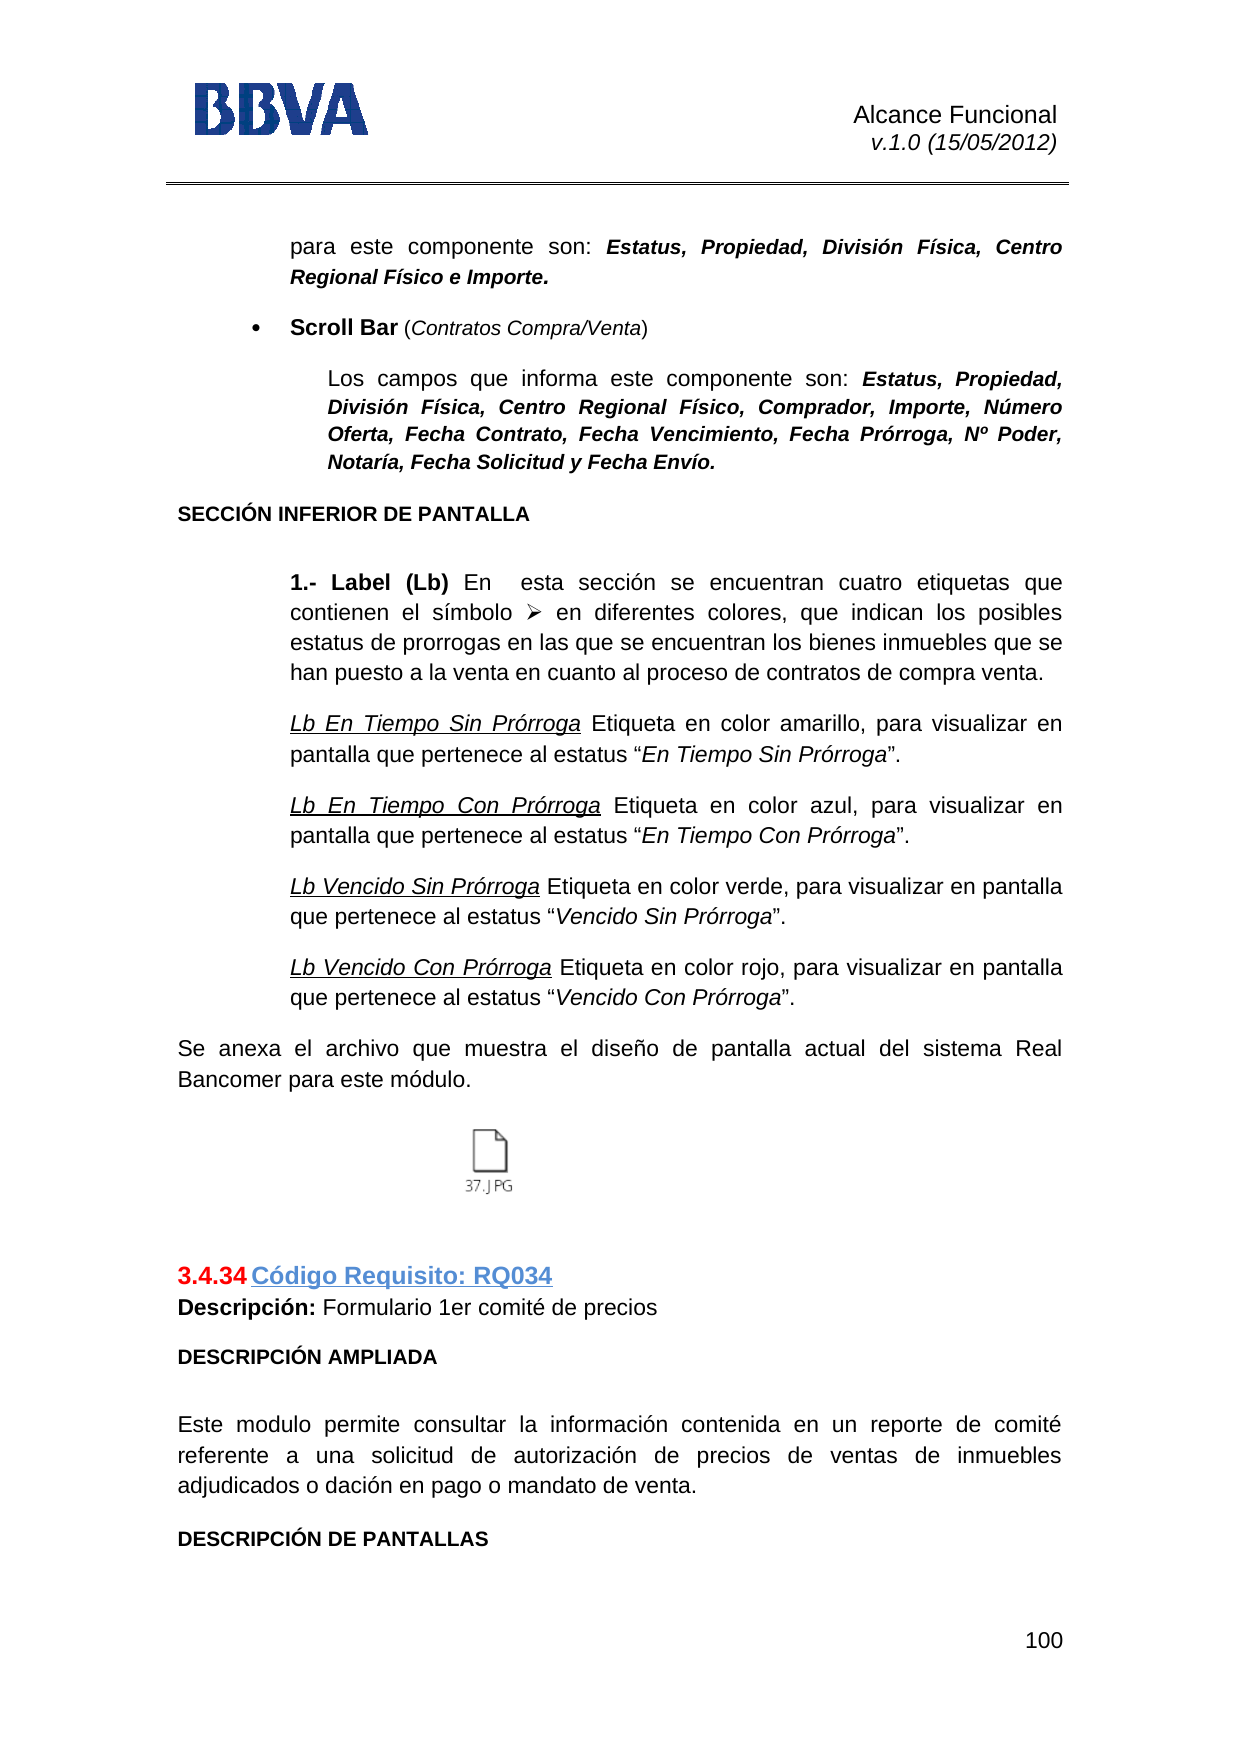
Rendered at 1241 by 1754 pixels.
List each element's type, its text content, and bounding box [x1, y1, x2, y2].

subtitle Código Requisito: RQ034 [177, 1261, 1063, 1289]
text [290, 233, 1063, 289]
text Descripción de Pantallas [177, 1527, 1063, 1551]
text Lb Vencido Con Prórroga Etiqueta en color rojo, para visualizar en pantalla que pertenece al estatus “Vencido Con Prórroga”. [290, 954, 1063, 1011]
text Los campos que informa este componente son: Estatus, Propiedad, División Física, Centro Regional Físico, Comprador, Importe, Número Oferta, Fecha Contrato, Fecha Vencimiento, Fecha Prórroga, Nº Poder, Notaría, Fecha Solicitud y Fecha Envío. [327, 365, 1063, 474]
text Lb Vencido Sin Prórroga Etiqueta en color verde, para visualizar en pantalla que pertenece al estatus “Vencido Sin Prórroga”. [290, 873, 1063, 929]
text Este modulo permite consultar la información contenida en un reporte de comité referente a una solicitud de autorización de precios de ventas de inmuebles adjudicados o dación en pago o mandato de venta. [177, 1411, 1063, 1498]
text DESCRIPCIÓN AMPLIADA [177, 1345, 1063, 1369]
text Sección Inferior de Pantalla [177, 502, 1063, 526]
text Descripción: Formulario 1er comité de precios [177, 1294, 1063, 1320]
text Lb En Tiempo Sin Prórroga Etiqueta en color amarillo, para visualizar en pantalla que pertenece al estatus “En Tiempo Sin Prórroga”. [290, 710, 1063, 767]
picture [195, 83, 369, 135]
list Scroll Bar (Contratos Compra/Venta) [252, 314, 1063, 340]
text 1.- Label (Lb) En esta sección se encuentran cuatro etiquetas que contienen el símbolo en diferentes colores, que indican los posibles estatus de prorrogas en las que se encuentran los bienes inmuebles que se han puesto a la venta en cuanto al proceso de contratos de compra venta. [290, 569, 1063, 686]
text Se anexa el archivo que muestra el diseño de pantalla actual del sistema Real Bancomer para este módulo. [177, 1035, 1063, 1092]
text Lb En Tiempo Con Prórroga Etiqueta en color azul, para visualizar en pantalla que pertenece al estatus “En Tiempo Con Prórroga”. [290, 792, 1063, 848]
